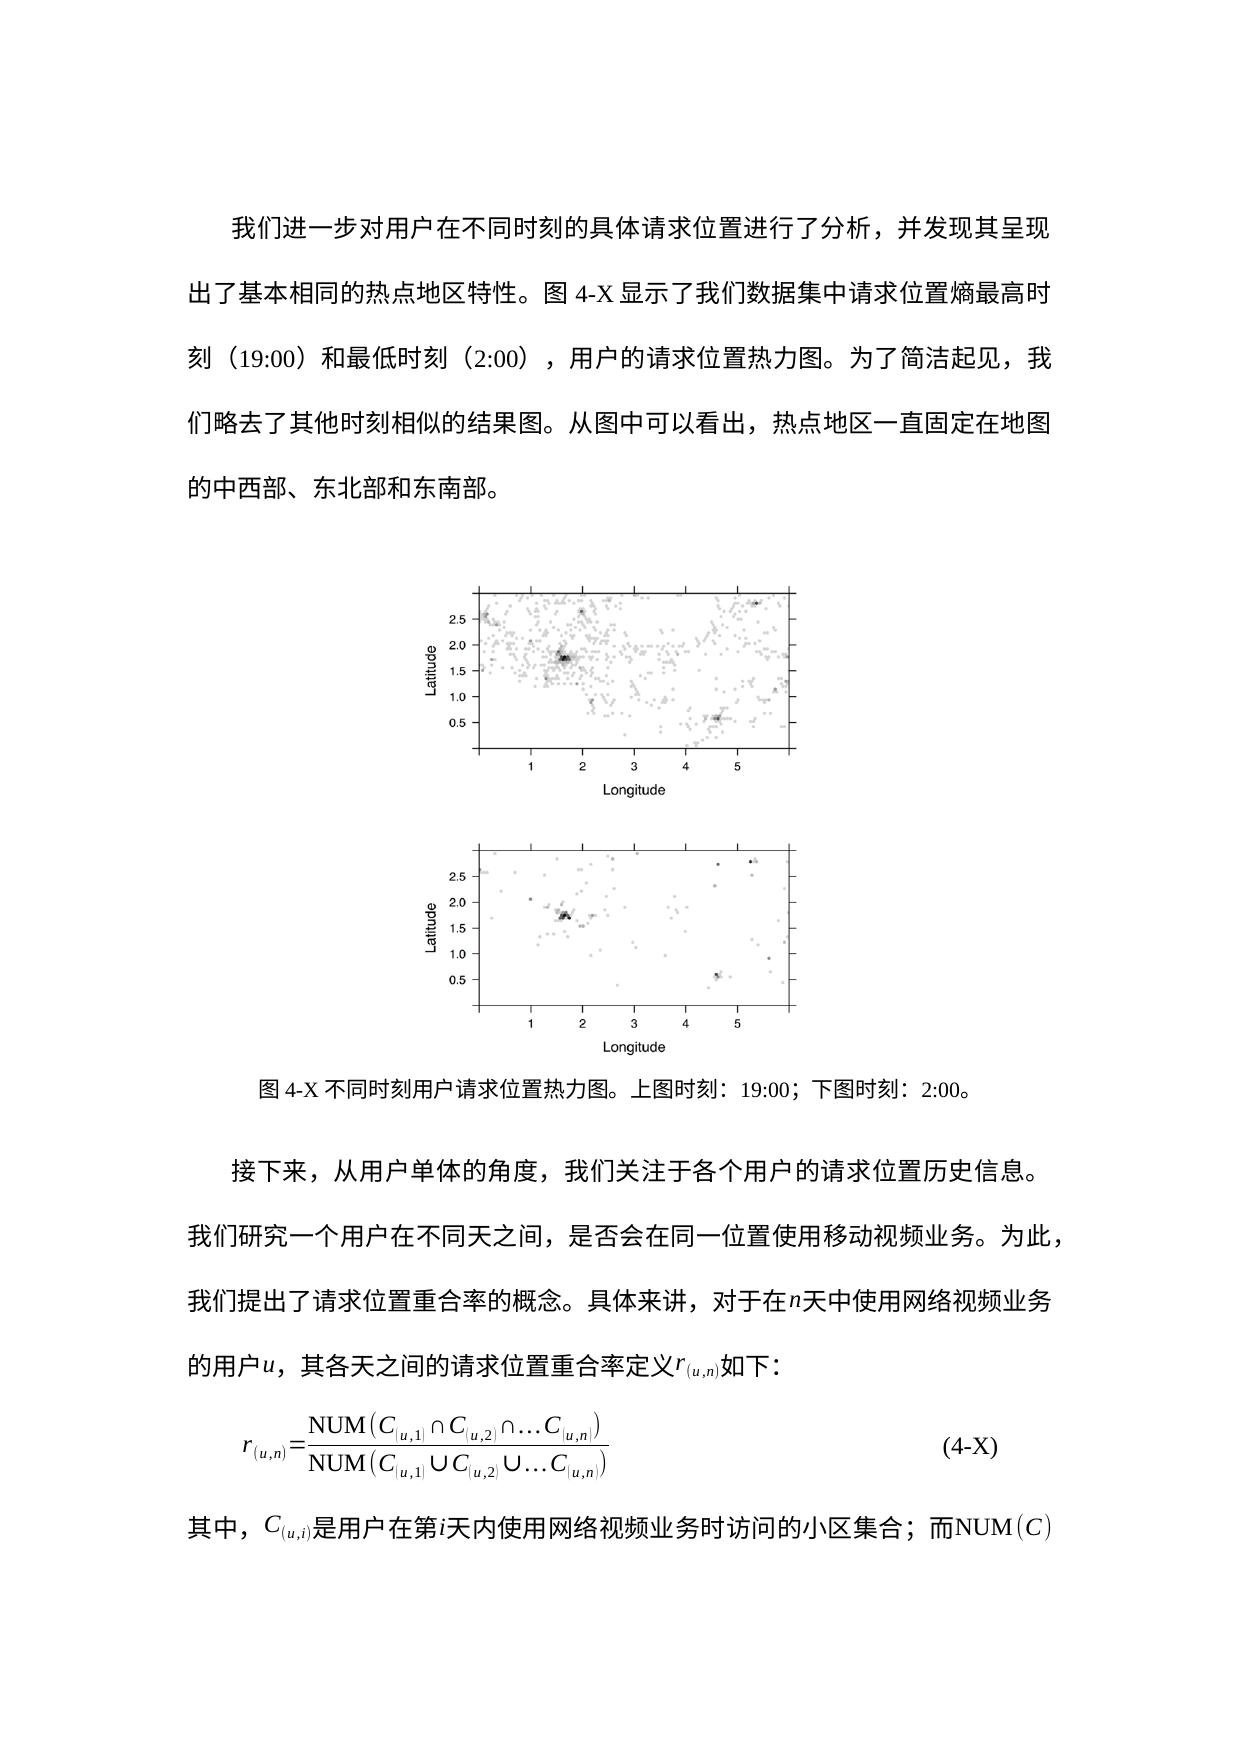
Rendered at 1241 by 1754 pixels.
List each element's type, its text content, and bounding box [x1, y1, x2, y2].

text 我们进一步对用户在不同时刻的具体请求位置进行了分析，并发现其呈现出了基本相同的热点地区特性。图4-X显示了我们数据集中请求位置熵最高时刻（19:00）和最低时刻（2:00），用户的请求位置热力图。为了简洁起见，我们略去了其他时刻相似的结果图。从图中可以看出，热点地区一直固定在地图的中西部、东北部和东南部。 [187, 194, 1053, 519]
text (4-X) [187, 1397, 1053, 1494]
text 图4-X 不同时刻用户请求位置热力图。上图时刻：19:00；下图时刻：2:00。 [187, 1072, 1053, 1104]
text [187, 1494, 1053, 1559]
text 接下来，从用户单体的角度，我们关注于各个用户的请求位置历史信息。我们研究一个用户在不同天之间，是否会在同一位置使用移动视频业务。为此，我们提出了请求位置重合率的概念。具体来讲，对于在天中使用网络视频业务的用户，其各天之间的请求位置重合率定义如下： [187, 1137, 1053, 1397]
picture [406, 552, 835, 1066]
